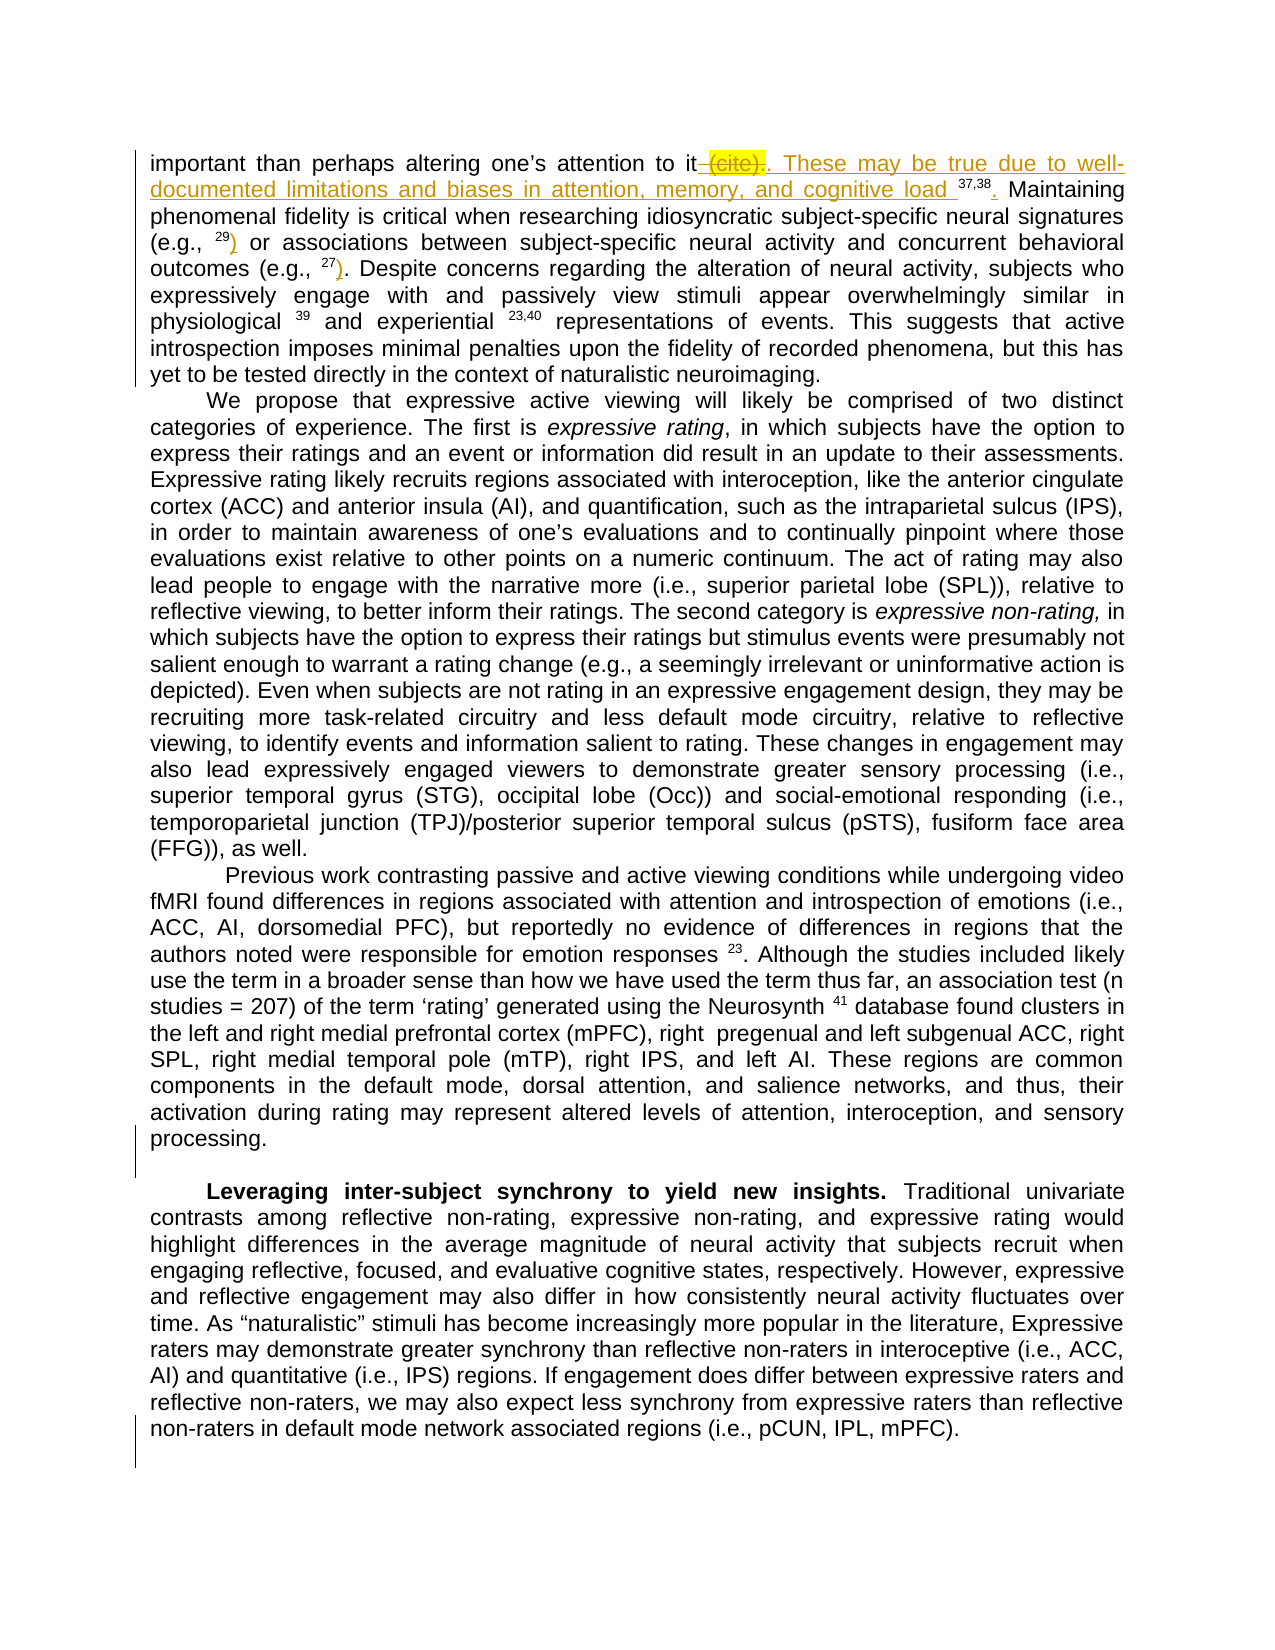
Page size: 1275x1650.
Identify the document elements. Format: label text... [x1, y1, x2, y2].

text We propose that expressive active viewing will likely be comprised of two distinct categories of experience. The first is expressive rating, in which subjects have the option to express their ratings and an event or information did result in an update to their assessments. Expressive rating likely recruits regions associated with interoception, like the anterior cingulate cortex (ACC) and anterior insula (AI), and quantification, such as the intraparietal sulcus (IPS), in order to maintain awareness of one’s evaluations and to continually pinpoint where those evaluations exist relative to other points on a numeric continuum. The act of rating may also lead people to engage with the narrative more (i.e., superior parietal lobe (SPL)), relative to reflective viewing, to better inform their ratings. The second category is expressive non-rating, in which subjects have the option to express their ratings but stimulus events were presumably not salient enough to warrant a rating change (e.g., a seemingly irrelevant or uninformative action is depicted). Even when subjects are not rating in an expressive engagement design, they may be recruiting more task-related circuitry and less default mode circuitry, relative to reflective viewing, to identify events and information salient to rating. These changes in engagement may also lead expressively engaged viewers to demonstrate greater sensory processing (i.e., superior temporal gyrus (STG), occipital lobe (Occ)) and social-emotional responding (i.e., temporoparietal junction (TPJ)/posterior superior temporal sulcus (pSTS), fusiform face area (FFG)), as well. [150, 387, 1125, 862]
text Previous work contrasting passive and active viewing conditions while undergoing video fMRI found differences in regions associated with attention and introspection of emotions (i.e., ACC, AI, dorsomedial PFC), but reportedly no evidence of differences in regions that the authors noted were responsible for emotion responses 23. Although the studies included likely use the term in a broader sense than how we have used the term thus far, an association test (n studies = 207) of the term ‘rating’ generated using the Neurosynth 41 database found clusters in the left and right medial prefrontal cortex (mPFC), right pregenual and left subgenual ACC, right SPL, right medial temporal pole (mTP), right IPS, and left AI. These regions are common components in the default mode, dorsal attention, and salience networks, and thus, their activation during rating may represent altered levels of attention, interoception, and sensory processing. [150, 862, 1125, 1151]
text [150, 150, 1125, 387]
text Leveraging inter-subject synchrony to yield new insights. Traditional univariate contrasts among reflective non-rating, expressive non-rating, and expressive rating would highlight differences in the average magnitude of neural activity that subjects recruit when engaging reflective, focused, and evaluative cognitive states, respectively. However, expressive and reflective engagement may also differ in how consistently neural activity fluctuates over time. As “naturalistic” stimuli has become increasingly more popular in the literature, Expressive raters may demonstrate greater synchrony than reflective non-raters in interoceptive (i.e., ACC, AI) and quantitative (i.e., IPS) regions. If engagement does differ between expressive raters and reflective non-raters, we may also expect less synchrony from expressive raters than reflective non-raters in default mode network associated regions (i.e., pCUN, IPL, mPFC). [150, 1178, 1125, 1441]
